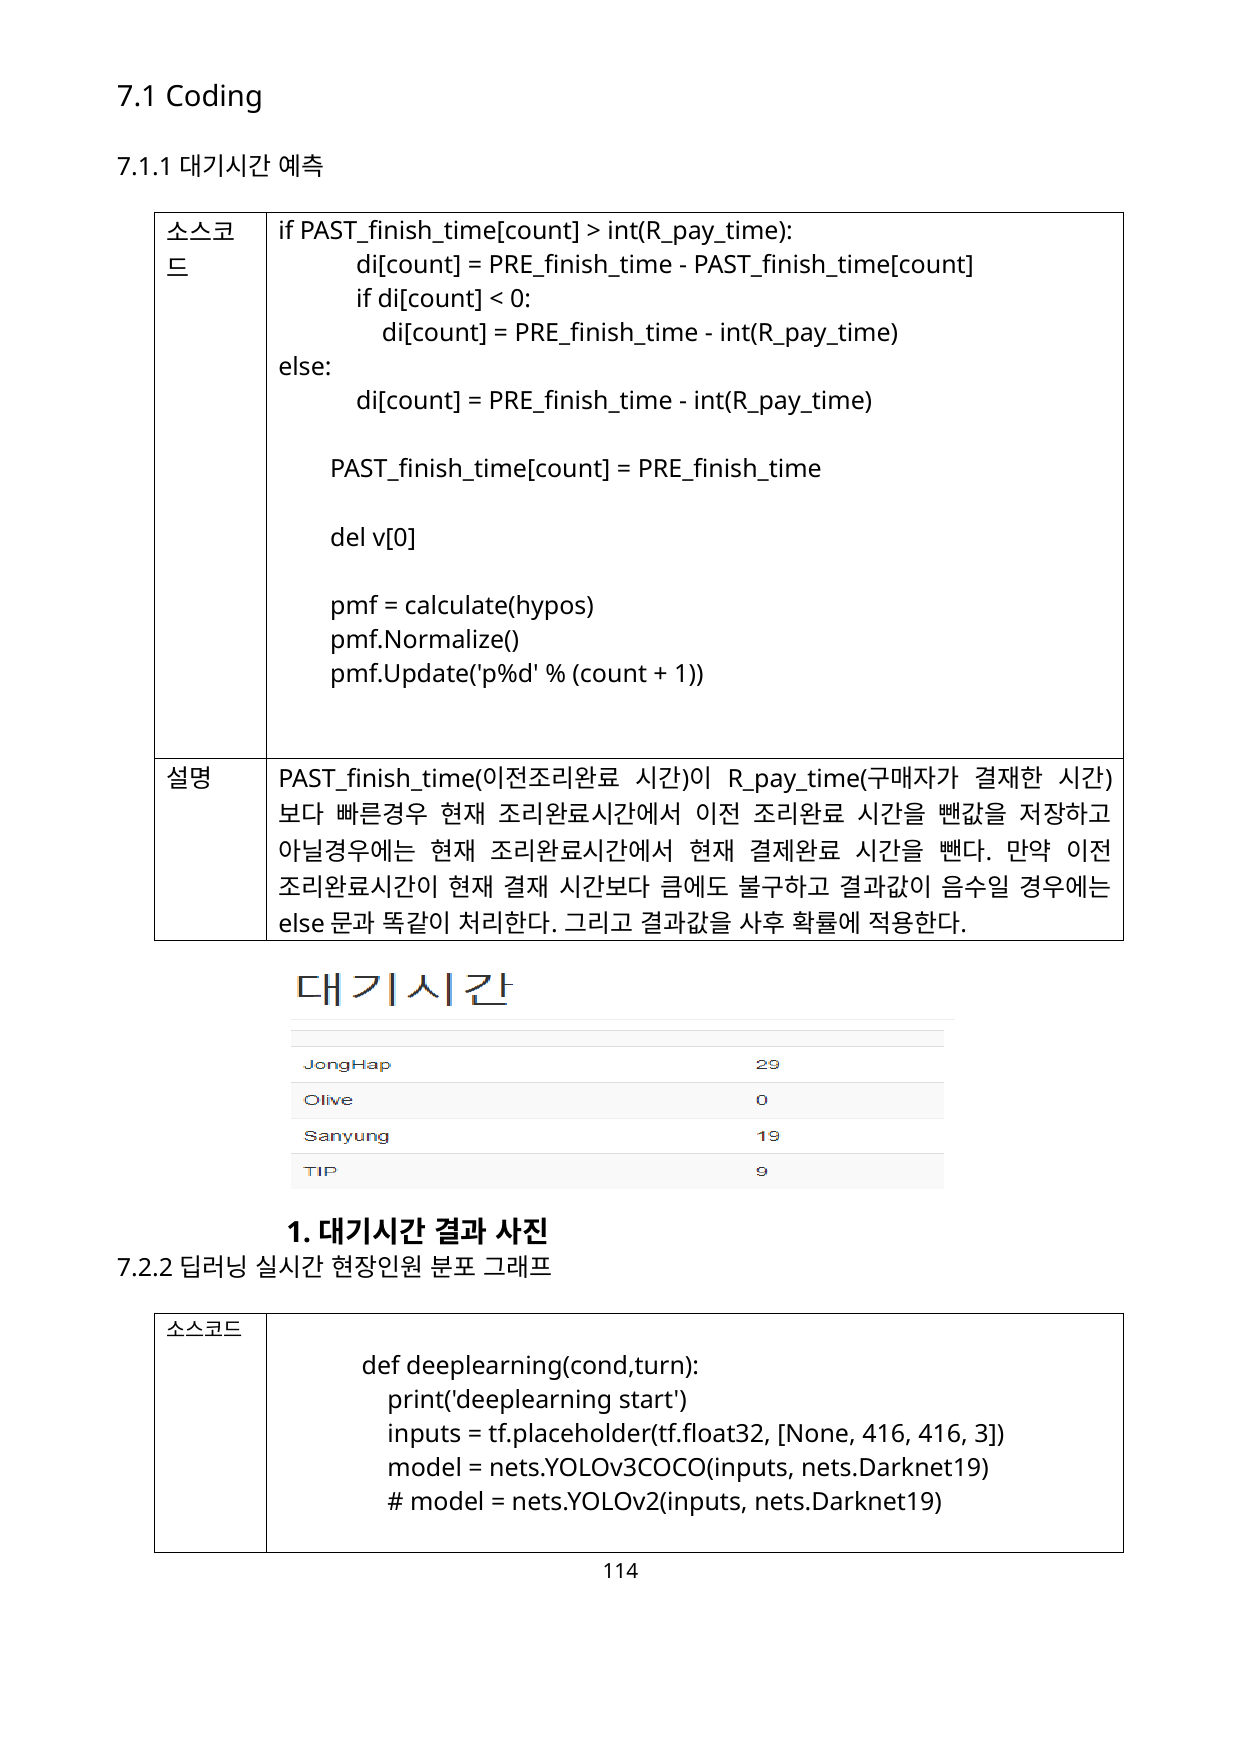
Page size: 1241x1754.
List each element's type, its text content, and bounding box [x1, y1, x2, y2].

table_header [267, 1314, 1123, 1552]
text 7.1 Coding [117, 75, 1165, 115]
text 7.2.2 딥러닝 실시간 현장인원 분포 그래프 [117, 1247, 1165, 1283]
table_cell 설명 [155, 759, 266, 940]
text 7.1.1 대기시간 예측 [117, 146, 1165, 183]
picture [286, 958, 955, 1199]
table_header if PAST_finish_time[count] > int(R_pay_time): di[count] = PRE_finish_time - PAST_finish_time[count] if di[count] < 0: di[count] = PRE_finish_time - int(R_pay_time) else: di[count] = PRE_finish_time - int(R_pay_time) PAST_finish_time[count] = PRE_finish_time del v[0] pmf = calculate(hypos) pmf.Normalize() pmf.Update('p%d' % (count + 1)) [267, 213, 1123, 758]
table_header 소스코드 [155, 213, 266, 758]
table_header 소스코드 [155, 1314, 266, 1552]
table_cell PAST_finish_time(이전조리완료 시간)이 R_pay_time(구매자가 결재한 시간)보다 빠른경우 현재 조리완료시간에서 이전 조리완료 시간을 뺀값을 저장하고 아닐경우에는 현재 조리완료시간에서 현재 결제완료 시간을 뺀다. 만약 이전 조리완료시간이 현재 결재 시간보다 큼에도 불구하고 결과값이 음수일 경우에는 else문과 똑같이 처리한다. 그리고 결과값을 사후 확률에 적용한다. [267, 759, 1123, 940]
